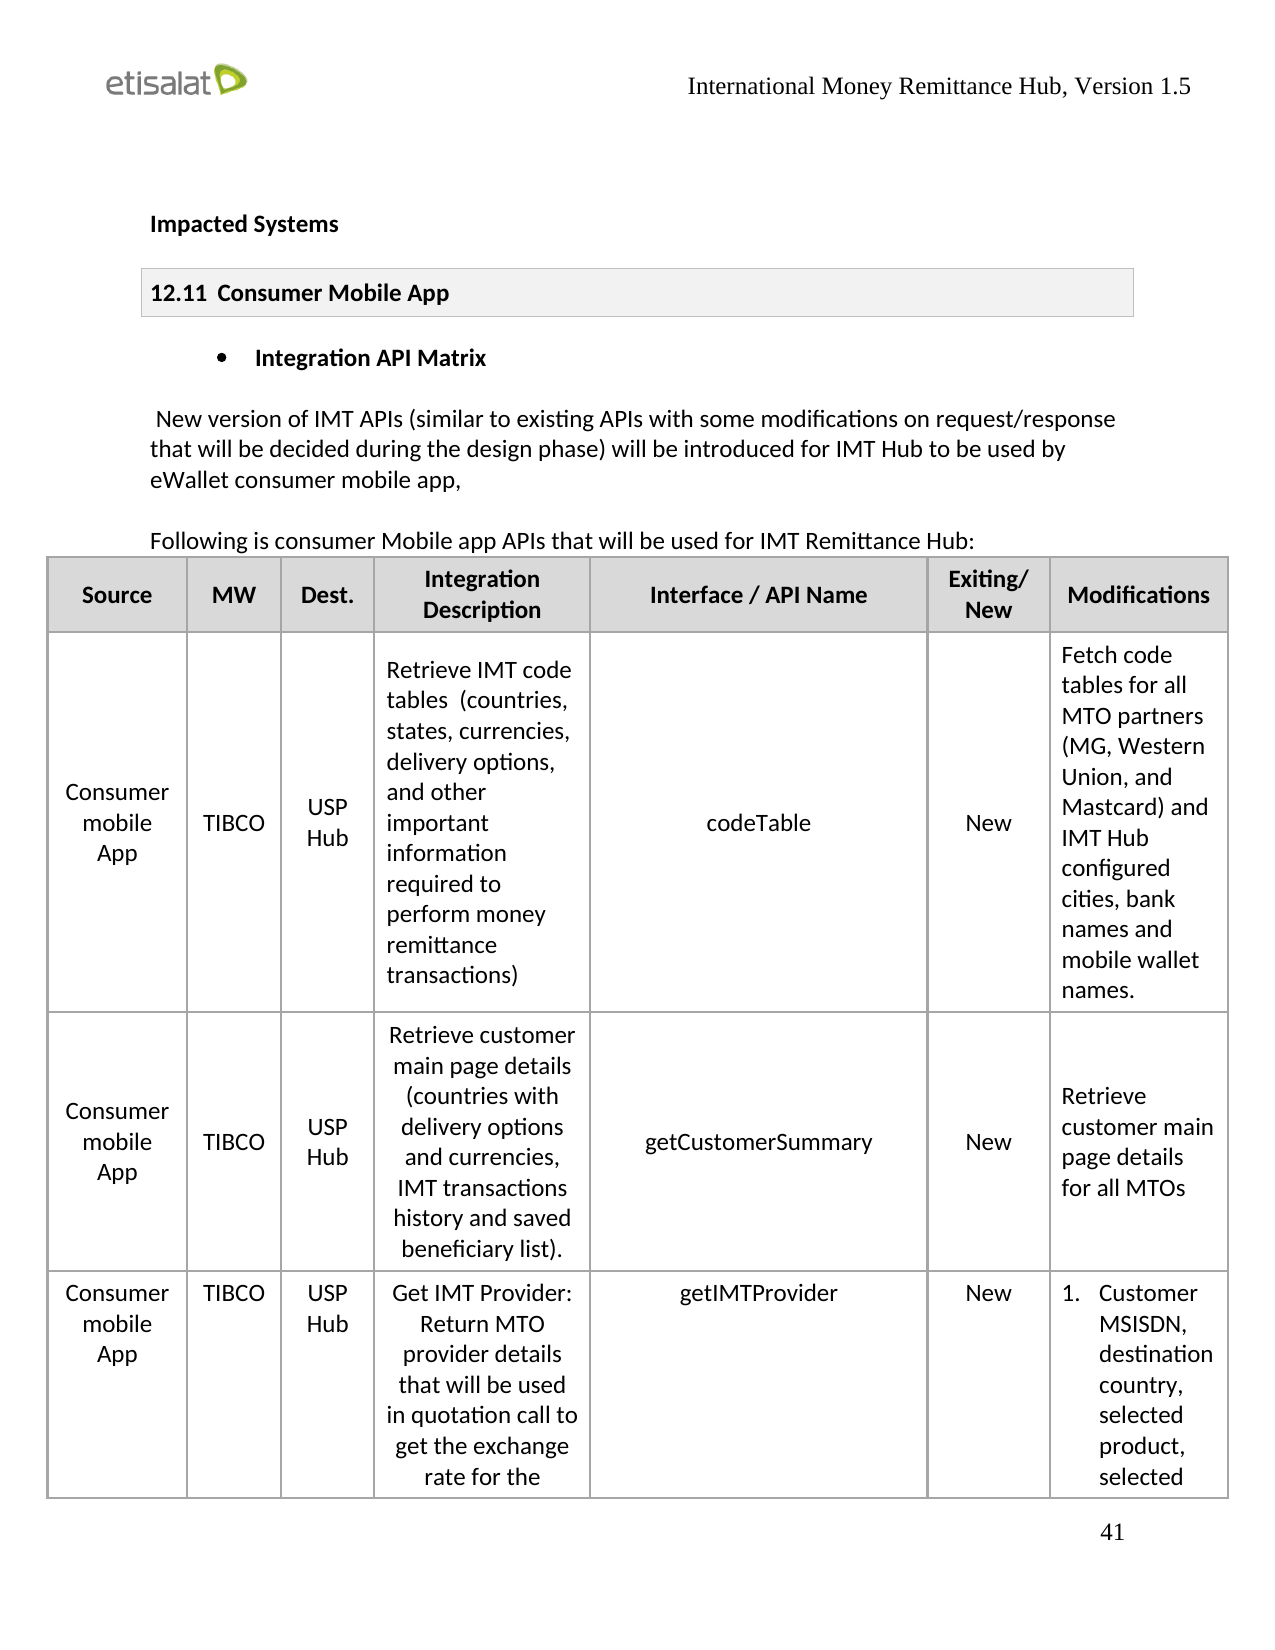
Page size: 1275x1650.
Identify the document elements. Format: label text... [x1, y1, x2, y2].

table_cell New [929, 1013, 1049, 1269]
table_cell Retrieve customer main page details (countries with delivery options and currencies, IMT transactions history and saved beneficiary list). [375, 1013, 589, 1269]
table_header Interface / API Name [591, 558, 926, 631]
table_header Source [49, 558, 186, 631]
text New version of IMT APIs (similar to existing APIs with some modifications on request/response that will be decided during the design phase) will be introduced for IMT Hub to be used by eWallet consumer mobile app, [150, 403, 1125, 494]
text Following is consumer Mobile app APIs that will be used for IMT Remittance Hub: [150, 525, 1125, 556]
table_header Integration Description [375, 558, 589, 631]
table_cell getCustomerSummary [591, 1013, 926, 1269]
table_header Modifications [1051, 558, 1227, 631]
picture [97, 58, 251, 100]
table_cell TIBCO [188, 1013, 280, 1269]
table_cell Fetch code tables for all MTO partners (MG, Western Union, and Mastcard) and IMT Hub configured cities, bank names and mobile wallet names. [1051, 633, 1227, 1011]
table_cell Consumer mobile App [49, 633, 186, 1011]
table_cell codeTable [591, 633, 926, 1011]
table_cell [1051, 1272, 1227, 1497]
list Integration API Matrix [217, 342, 1125, 372]
table_cell New [929, 1272, 1049, 1497]
table_cell TIBCO [188, 1272, 280, 1497]
table_cell Consumer mobile App [49, 1013, 186, 1269]
table_cell USP Hub [282, 1272, 373, 1497]
table_cell Retrieve IMT code tables (countries, states, currencies, delivery options, and other important information required to perform money remittance transactions) [375, 633, 589, 1011]
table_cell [375, 1272, 589, 1497]
table_header Dest. [282, 558, 373, 631]
table_cell New [929, 633, 1049, 1011]
table_cell Consumer mobile App [49, 1272, 186, 1497]
table_cell USP Hub [282, 633, 373, 1011]
subtitle Impacted Systems [150, 208, 1125, 238]
table_cell getIMTProvider [591, 1272, 926, 1497]
table_cell TIBCO [188, 633, 280, 1011]
table_cell USP Hub [282, 1013, 373, 1269]
table_header Exiting/ New [929, 558, 1049, 631]
table_header MW [188, 558, 280, 631]
subtitle Consumer Mobile App [142, 269, 1133, 316]
table_cell Retrieve customer main page details for all MTOs [1051, 1013, 1227, 1269]
